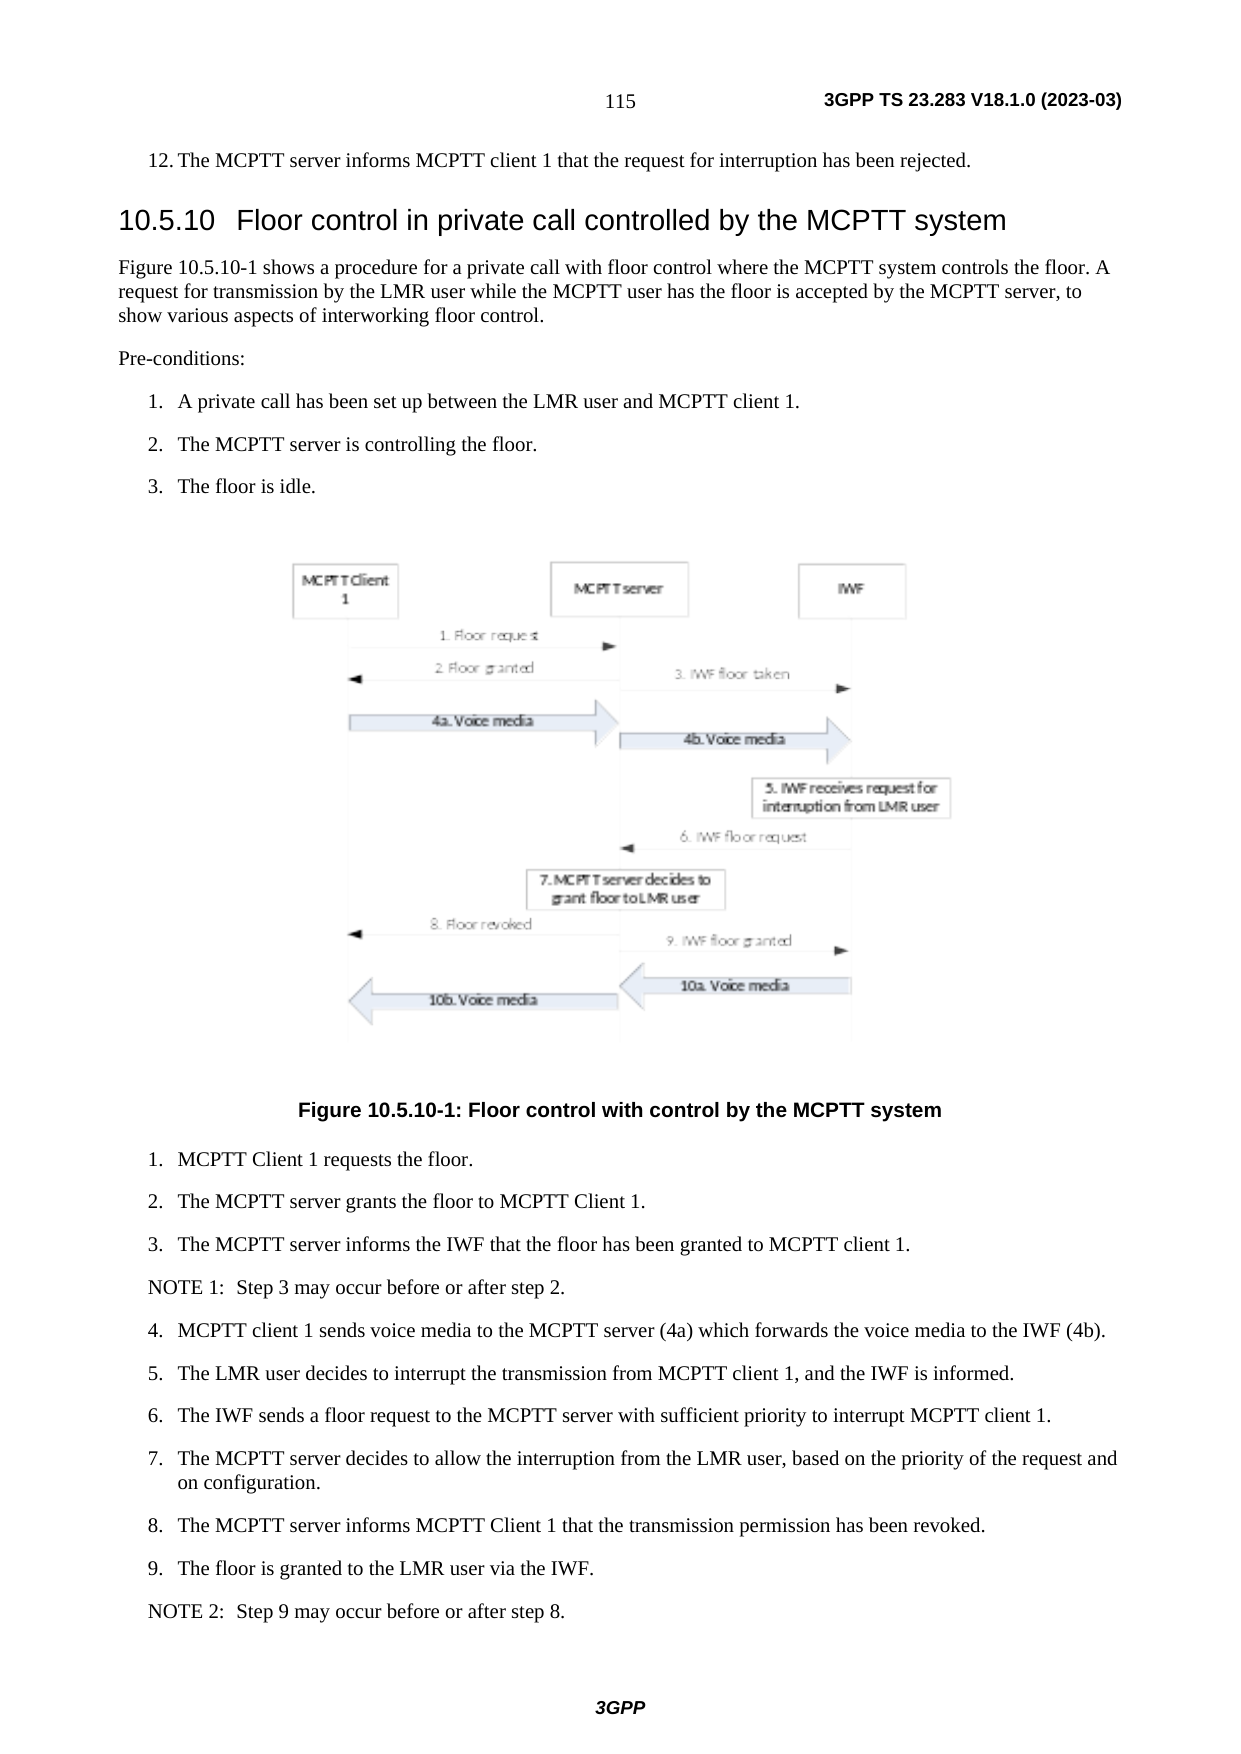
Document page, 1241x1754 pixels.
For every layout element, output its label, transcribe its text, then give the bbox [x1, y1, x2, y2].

text 12. The MCPTT server informs MCPTT client 1 that the request for interruption has been rejected. [148, 147, 1122, 172]
text NOTE 2: Step 9 may occur before or after step 8. [148, 1599, 1122, 1623]
text Figure 10.5.10-1: Floor control with control by the MCPTT system [118, 1097, 1122, 1121]
text 8. The MCPTT server informs MCPTT Client 1 that the transmission permission has been revoked. [148, 1513, 1122, 1537]
text 4. MCPTT client 1 sends voice media to the MCPTT server (4a) which forwards the voice media to the IWF (4b). [148, 1318, 1122, 1342]
text 2. The MCPTT server grants the floor to MCPTT Client 1. [148, 1189, 1122, 1213]
text 1. MCPTT Client 1 requests the floor. [148, 1146, 1122, 1171]
text 9. The floor is granted to the LMR user via the IWF. [148, 1556, 1122, 1580]
text 2. The MCPTT server is controlling the floor. [148, 432, 1122, 456]
text 5. The LMR user decides to interrupt the transmission from MCPTT client 1, and the IWF is informed. [148, 1361, 1122, 1384]
text 3. The MCPTT server informs the IWF that the floor has been granted to MCPTT client 1. [148, 1232, 1122, 1256]
text 3. The floor is idle. [148, 474, 1122, 498]
text Figure 10.5.10-1 shows a procedure for a private call with floor control where the MCPTT system controls the floor. A request for transmission by the LMR user while the MCPTT user has the floor is accepted by the MCPTT server, to show various aspects of interworking floor control. [118, 255, 1122, 327]
text 1. A private call has been set up between the LMR user and MCPTT client 1. [148, 389, 1122, 413]
text Pre-conditions: [118, 346, 1122, 370]
text 7. The MCPTT server decides to allow the interruption from the LMR user, based on the priority of the request and on configuration. [148, 1446, 1122, 1494]
text NOTE 1: Step 3 may occur before or after step 2. [148, 1275, 1122, 1299]
subtitle 10.5.10 Floor control in private call controlled by the MCPTT system [118, 203, 1122, 236]
text 6. The IWF sends a floor request to the MCPTT server with sufficient priority to interrupt MCPTT client 1. [148, 1403, 1122, 1427]
